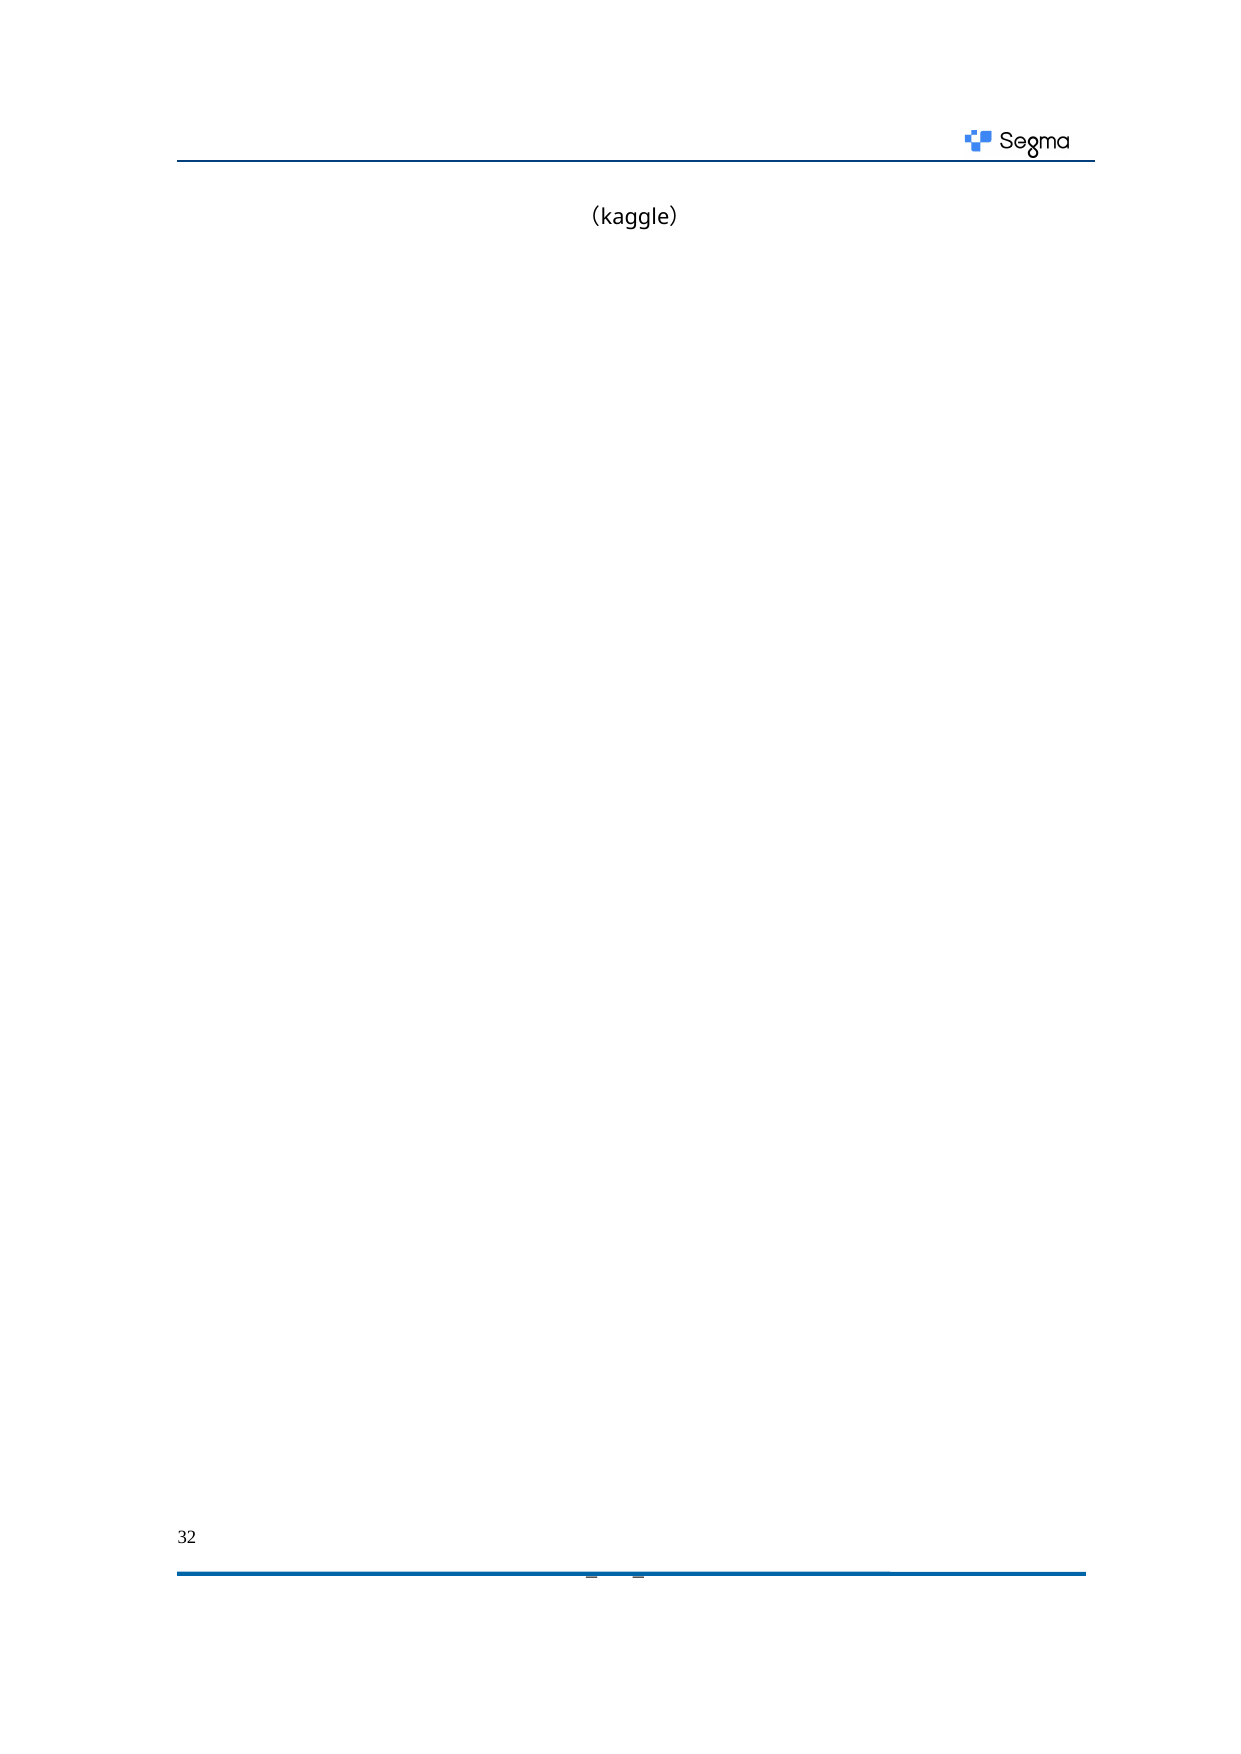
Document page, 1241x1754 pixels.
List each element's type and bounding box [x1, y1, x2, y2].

picture [964, 130, 1069, 158]
